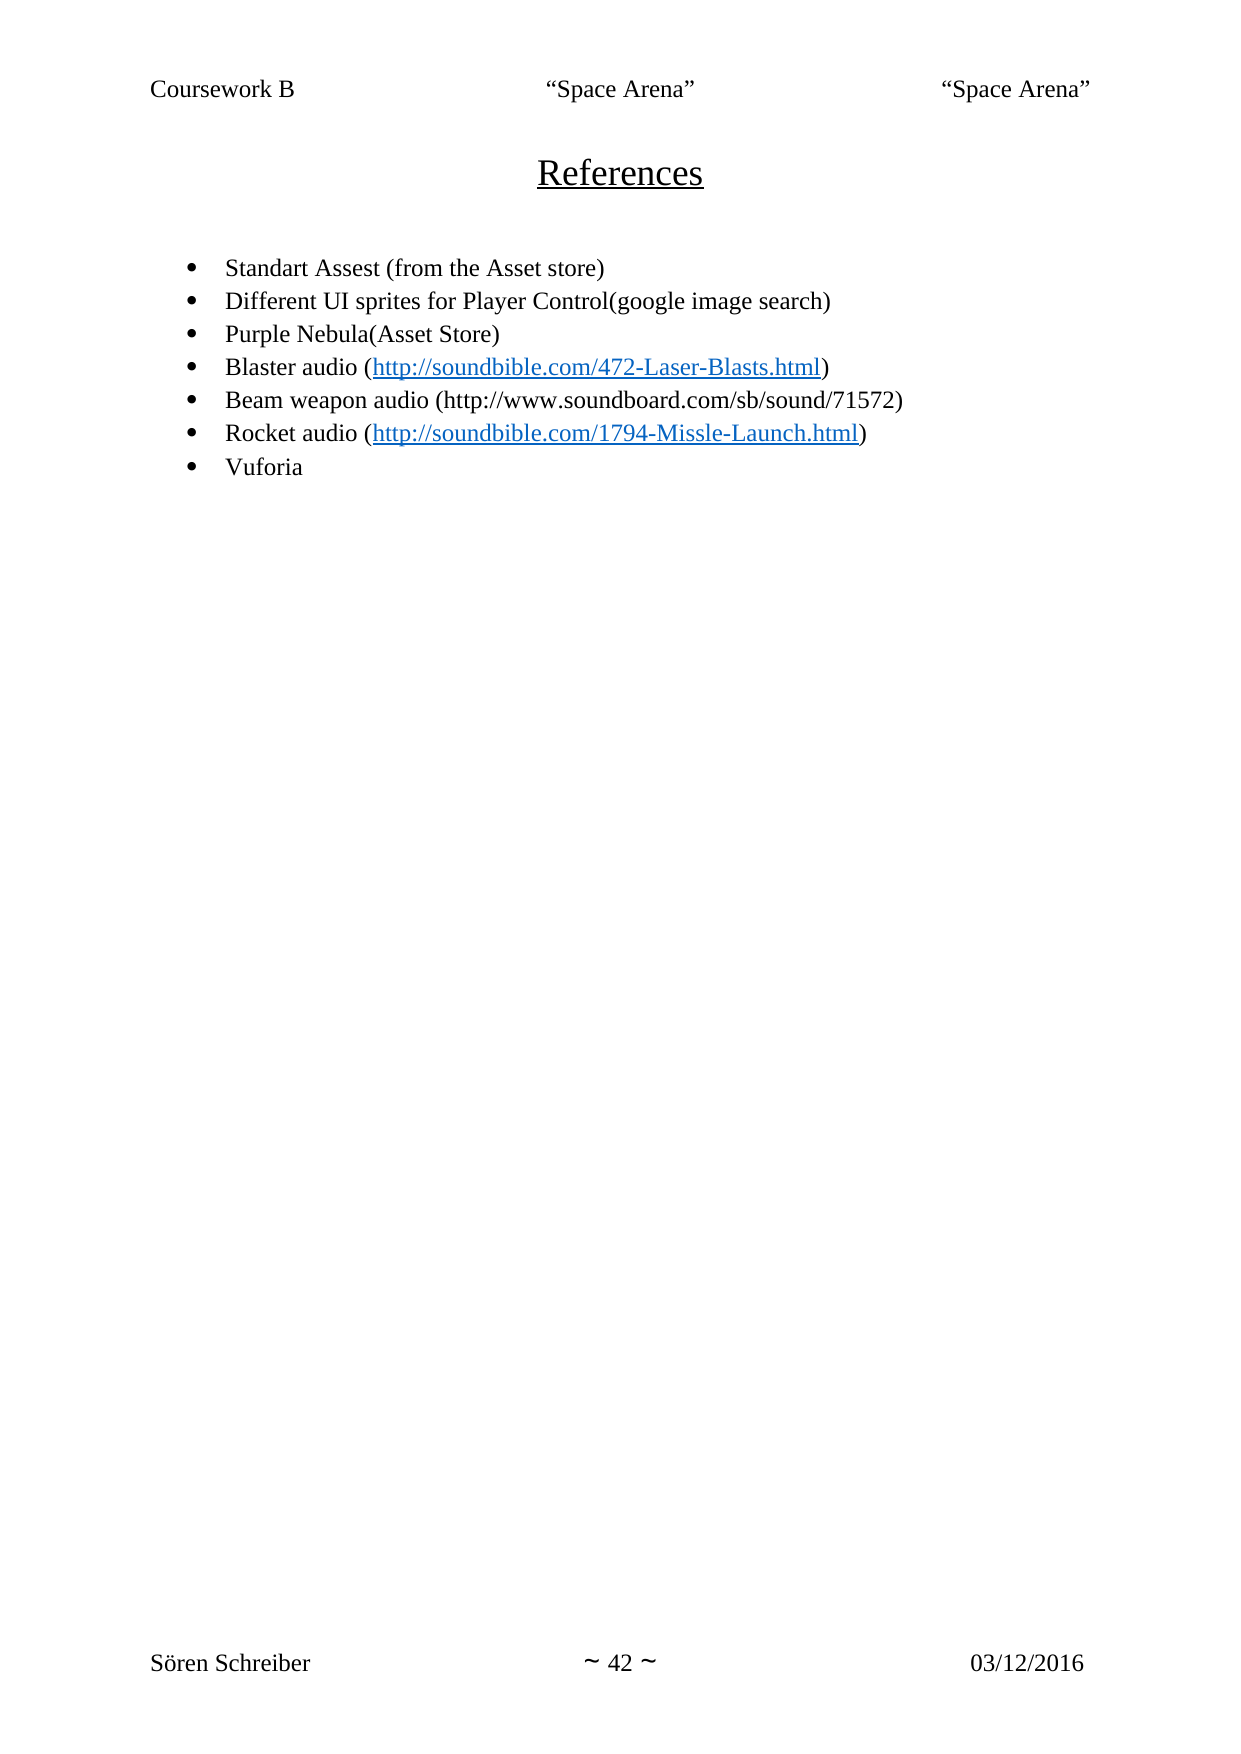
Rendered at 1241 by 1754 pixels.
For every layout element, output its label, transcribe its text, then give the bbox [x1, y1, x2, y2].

list Purple Nebula(Asset Store) [187, 319, 1090, 348]
list Beam weapon audio (http://www.soundboard.com/sb/sound/71572) [187, 386, 1090, 414]
list Vuforia [187, 452, 1090, 480]
subtitle References [150, 150, 1090, 193]
list Different UI sprites for Player Control(google image search) [187, 286, 1090, 315]
list Standart Assest (from the Asset store) [187, 253, 1090, 282]
list Rocket audio (http://soundbible.com/1794-Missle-Launch.html) [187, 418, 1090, 447]
list Blaster audio (http://soundbible.com/472-Laser-Blasts.html) [187, 352, 1090, 381]
